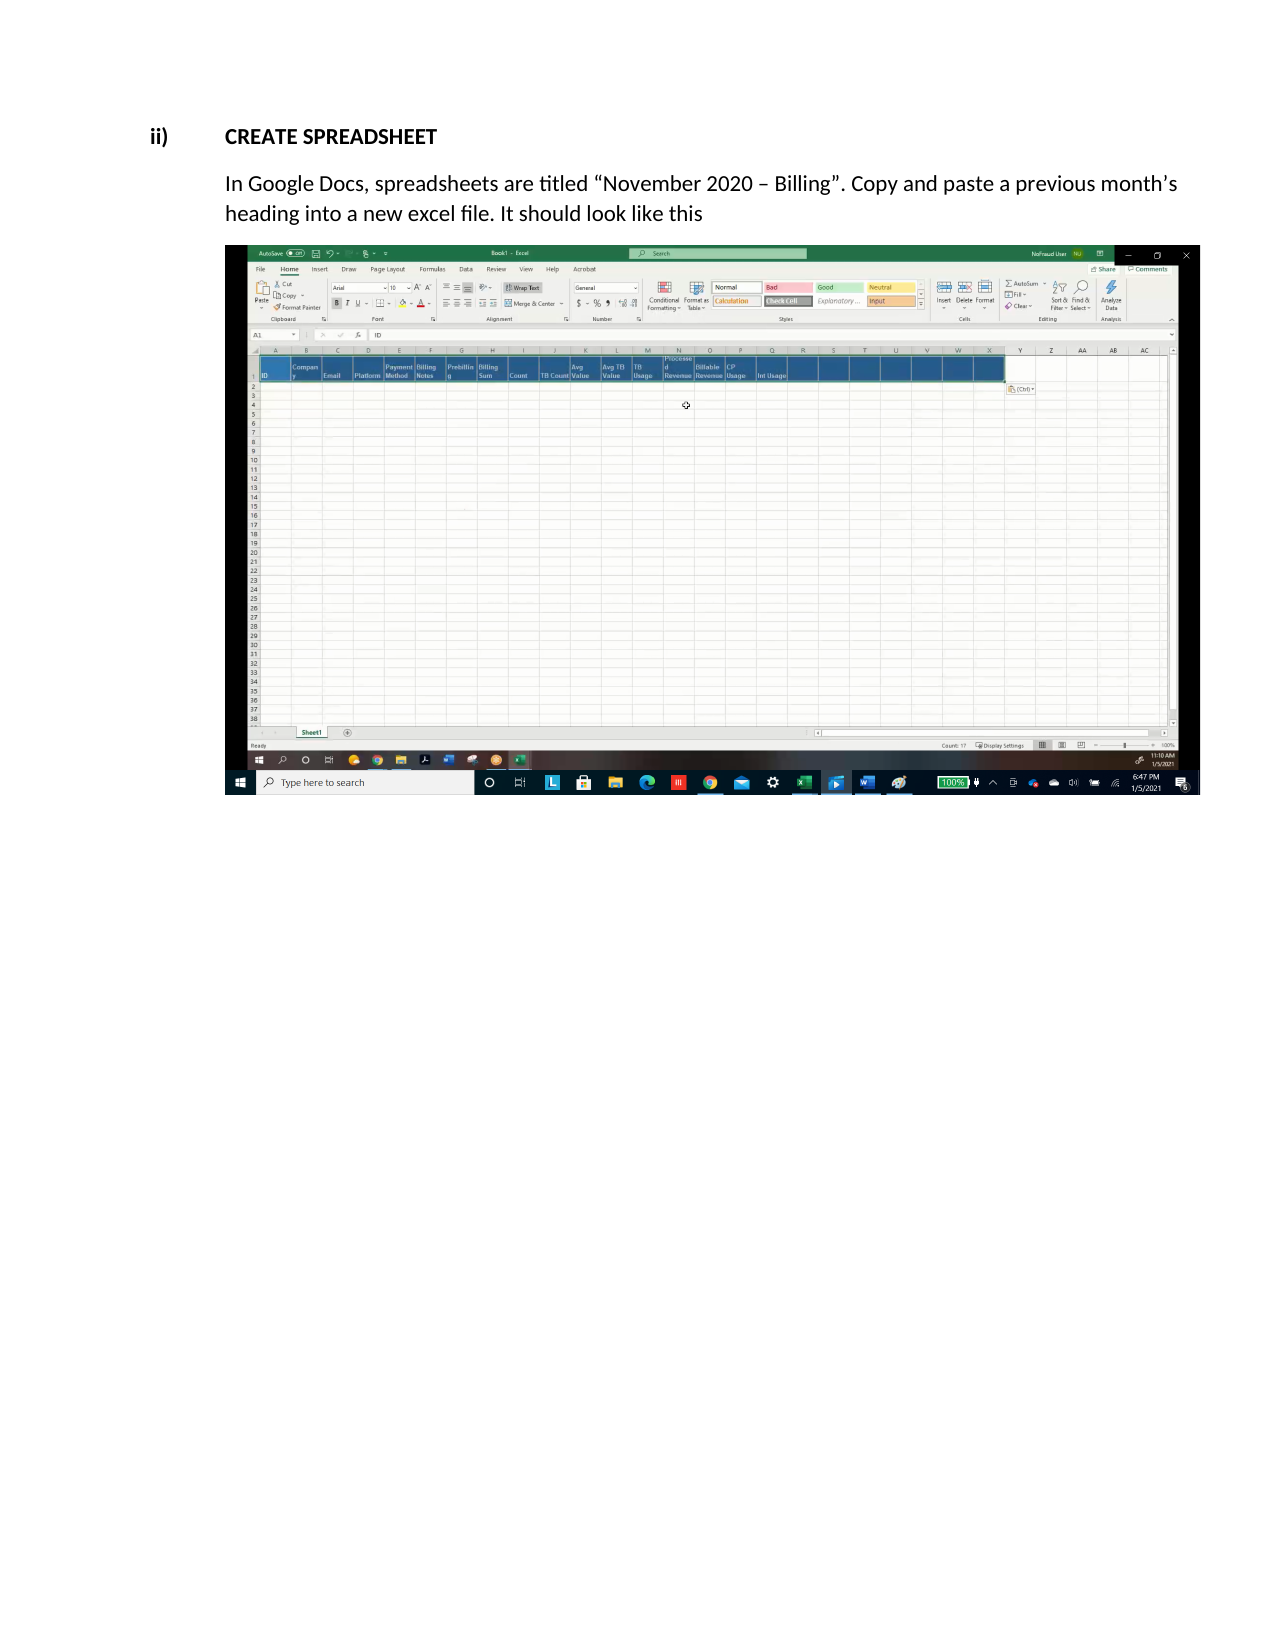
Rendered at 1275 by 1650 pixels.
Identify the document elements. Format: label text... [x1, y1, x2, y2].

text In Google Docs, spreadsheets are titled “November 2020 – Billing”. Copy and paste a previous month’s heading into a new excel file. It should look like this [225, 169, 1200, 227]
picture [225, 245, 1200, 795]
list CREATE SPREADSHEET [150, 122, 1200, 150]
